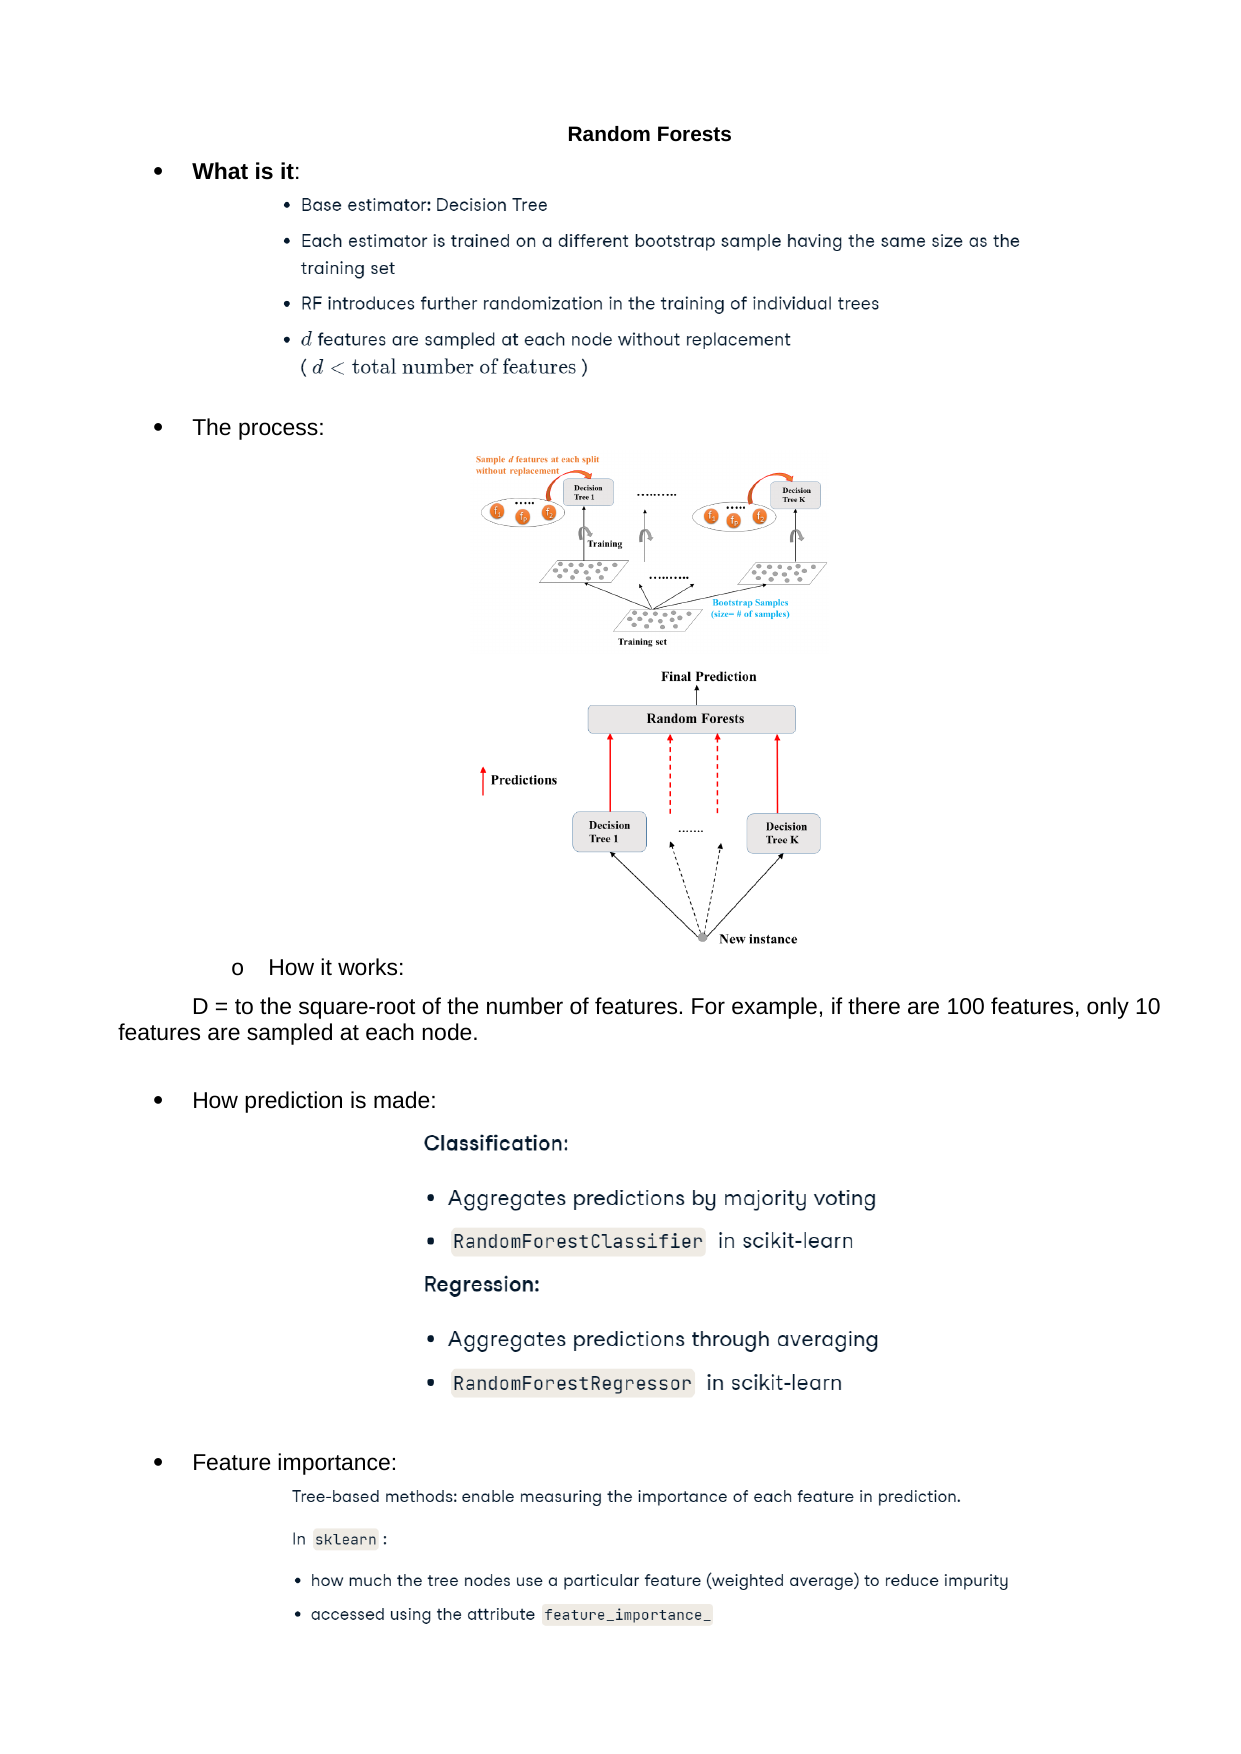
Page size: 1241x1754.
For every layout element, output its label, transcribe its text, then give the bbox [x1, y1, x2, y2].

picture [288, 1485, 1012, 1633]
picture [470, 450, 830, 654]
picture [414, 1123, 885, 1400]
picture [471, 658, 828, 951]
list What is it: [154, 158, 1181, 184]
text D = to the square-root of the number of features. For example, if there are 100 features, only 10 features are sampled at each node. [118, 993, 1181, 1046]
list The process: [154, 414, 1181, 440]
picture [278, 195, 1021, 379]
list How it works: [231, 954, 1181, 983]
list Feature importance: [154, 1449, 1181, 1475]
subtitle Random Forests [118, 122, 1181, 146]
list How prediction is made: [154, 1087, 1181, 1113]
